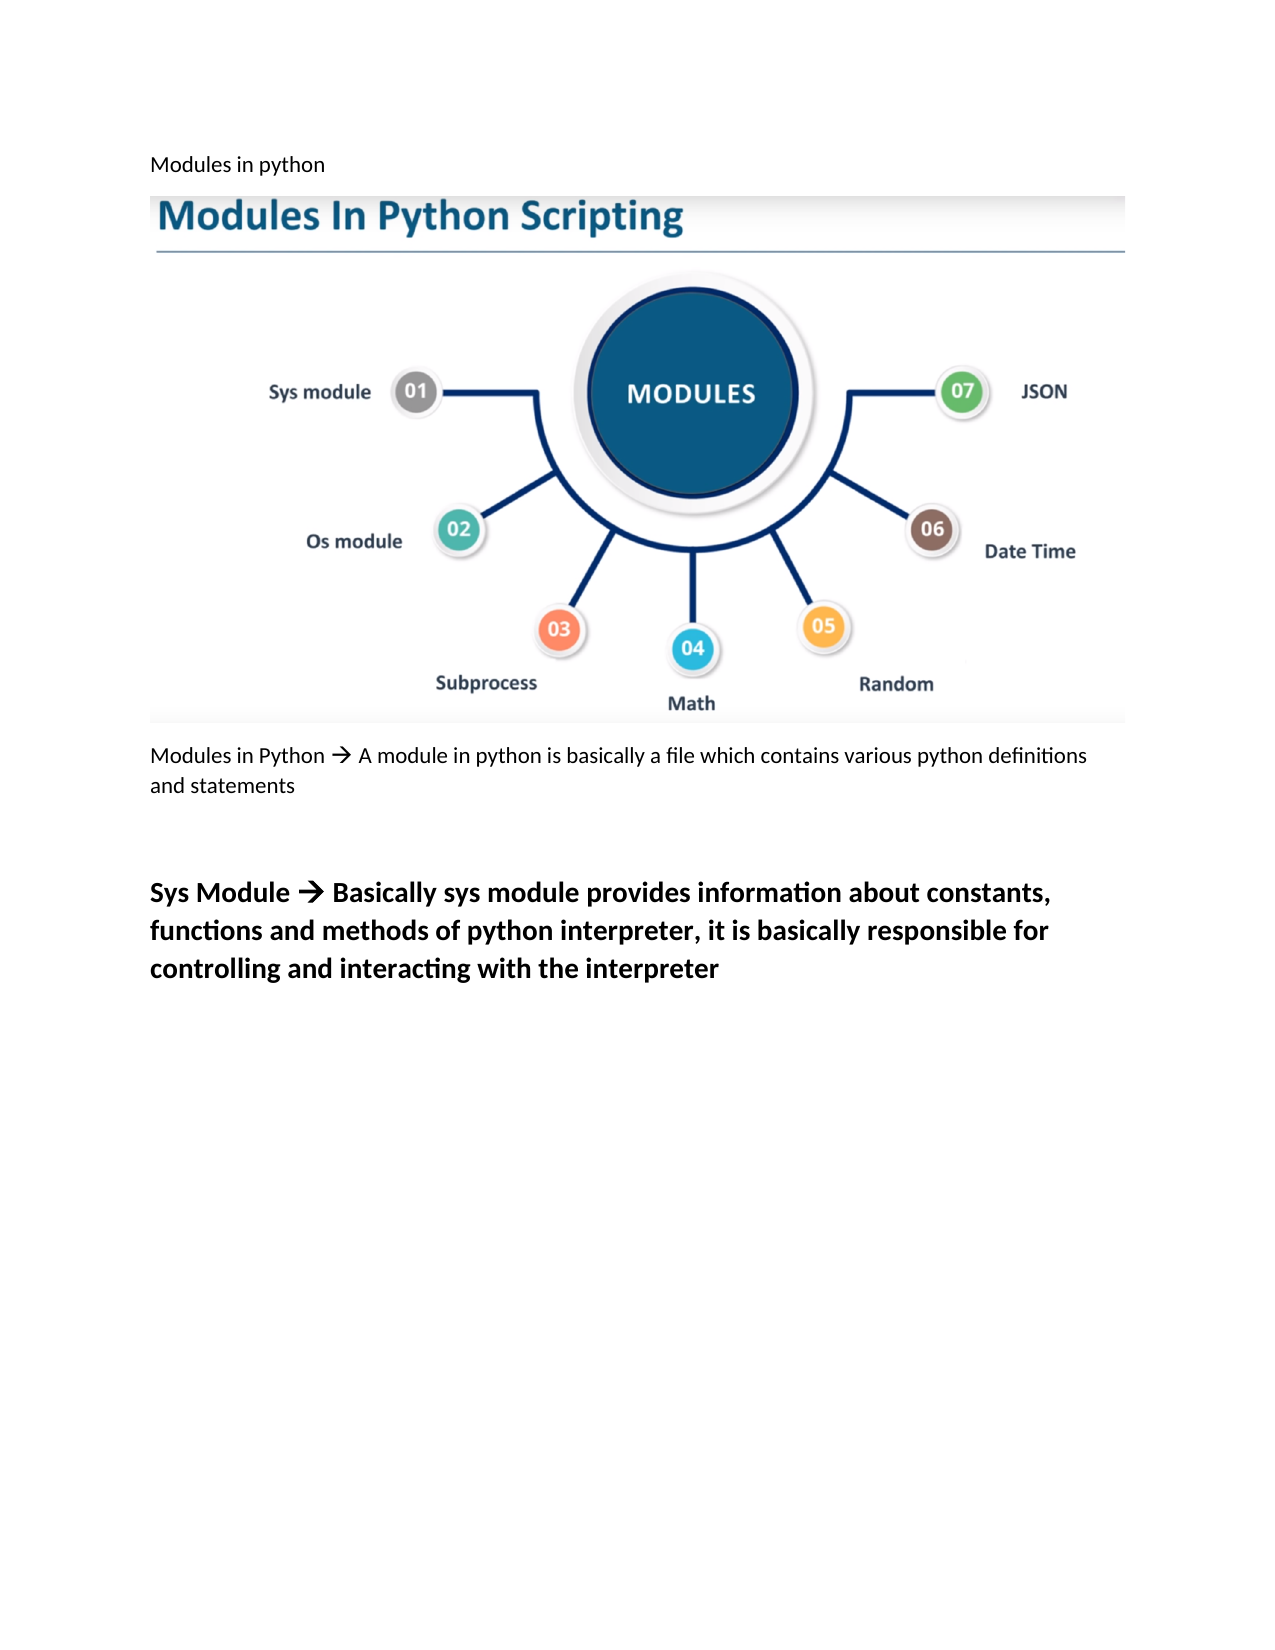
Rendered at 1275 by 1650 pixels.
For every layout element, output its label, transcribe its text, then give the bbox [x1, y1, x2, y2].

text Modules in python [150, 150, 1125, 178]
text Modules in Python A module in python is basically a file which contains various python definitions and statements [150, 741, 1125, 800]
text Sys Module Basically sys module provides information about constants, functions and methods of python interpreter, it is basically responsible for controlling and interacting with the interpreter [150, 874, 1125, 986]
picture [150, 196, 1125, 723]
